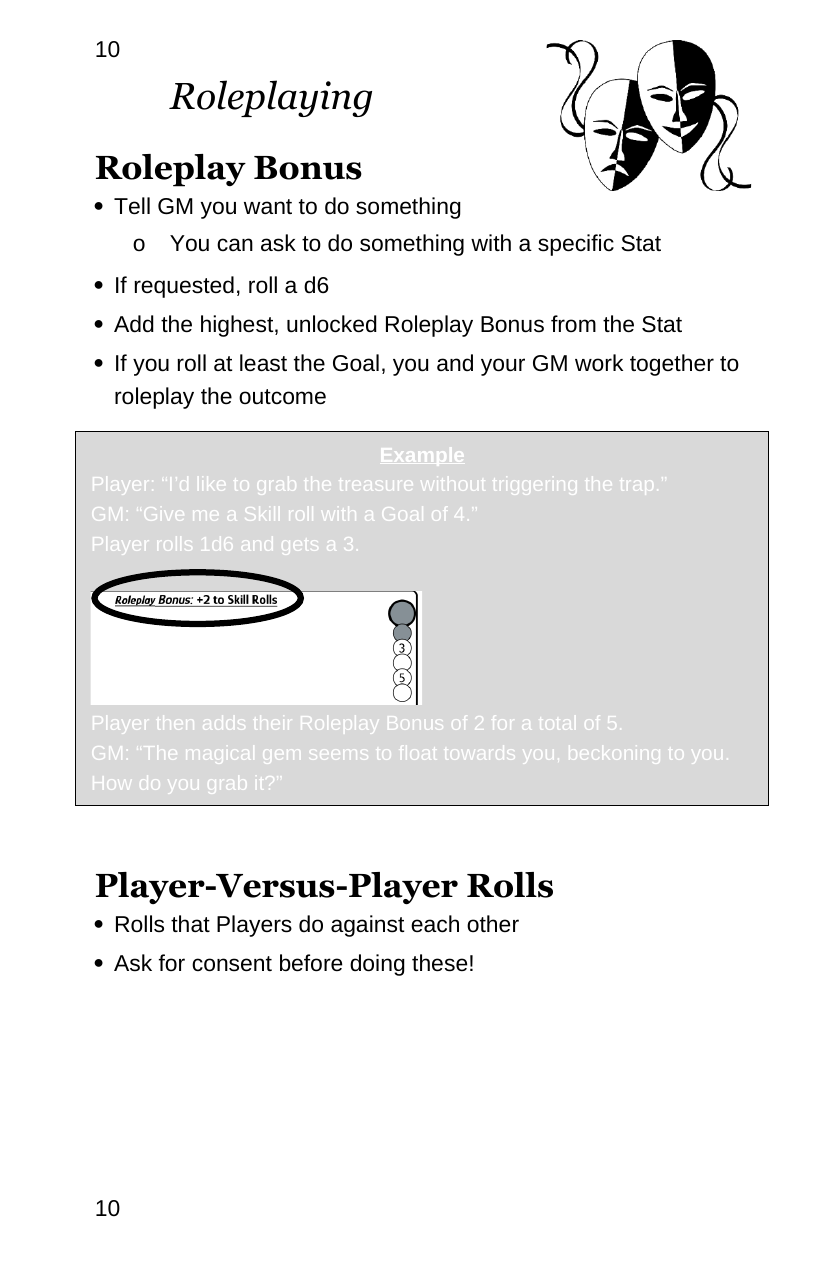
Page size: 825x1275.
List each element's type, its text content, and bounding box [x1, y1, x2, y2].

text Tell GM you want to do something [94, 193, 750, 219]
text If you roll at least the Goal, you and your GM work together to roleplay the outcome [94, 350, 750, 409]
picture [546, 40, 752, 191]
text Ask for consent before doing these! [94, 950, 750, 977]
text You can ask to do something with a specific Stat [132, 230, 750, 259]
subtitle Roleplay Bonus [94, 149, 750, 187]
text Rolls that Players do against each other [94, 911, 750, 937]
picture [98, 591, 297, 620]
subtitle Roleplaying [94, 75, 750, 118]
text If requested, roll a d6 [94, 272, 750, 298]
text Add the highest, unlocked Roleplay Bonus from the Stat [94, 311, 750, 337]
picture [90, 591, 423, 705]
subtitle Player-Versus-Player Rolls [94, 867, 750, 905]
